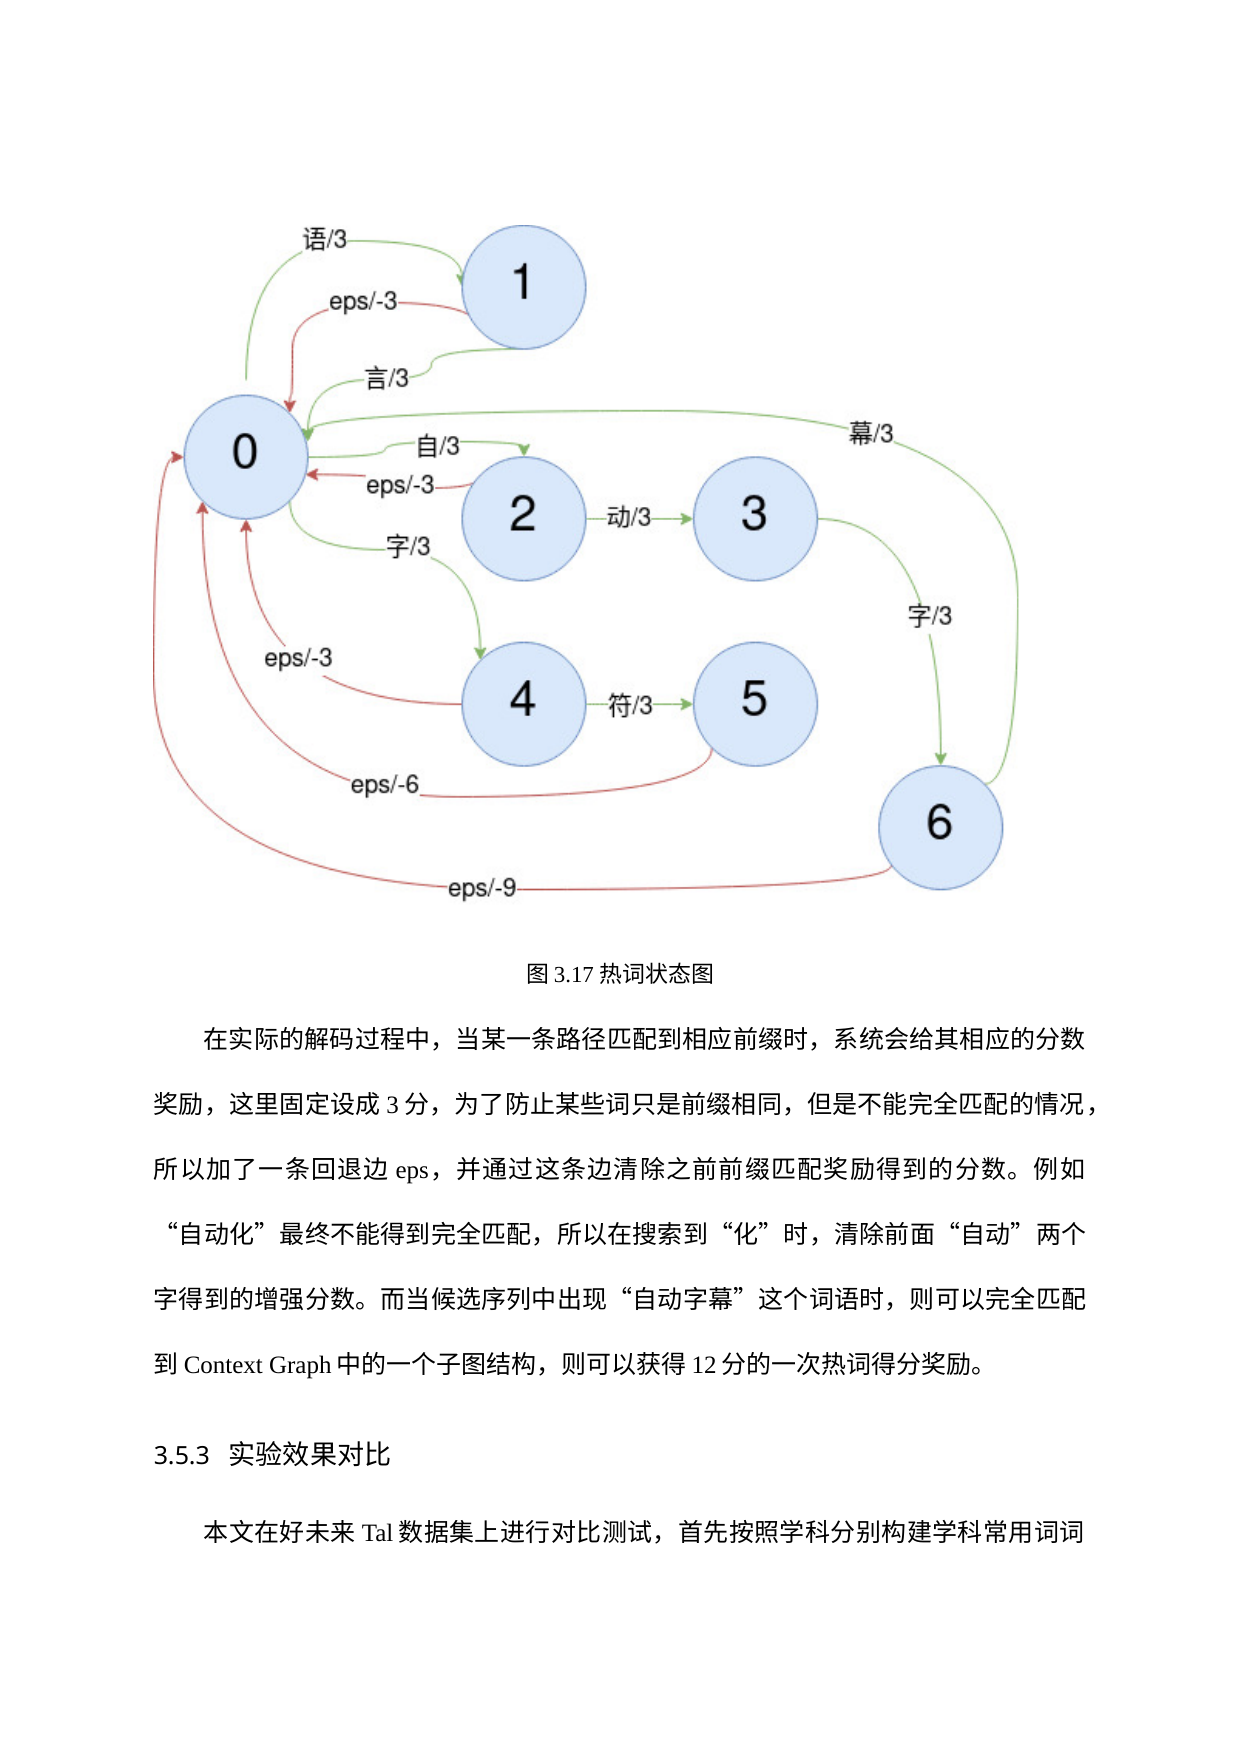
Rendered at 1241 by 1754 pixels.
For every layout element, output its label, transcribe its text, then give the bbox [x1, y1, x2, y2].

subtitle 实验效果对比 [153, 1420, 1087, 1485]
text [153, 1498, 1087, 1563]
text 图3.17 热词状态图 [153, 940, 1087, 1005]
text 在实际的解码过程中，当某一条路径匹配到相应前缀时，系统会给其相应的分数奖励，这里固定设成3分，为了防止某些词只是前缀相同，但是不能完全匹配的情况，所以加了一条回退边eps，并通过这条边清除之前前缀匹配奖励得到的分数。例如“自动化”最终不能得到完全匹配，所以在搜索到“化”时，清除前面“自动”两个字得到的增强分数。而当候选序列中出现“自动字幕”这个词语时，则可以完全匹配到Context Graph中的一个子图结构，则可以获得12分的一次热词得分奖励。 [153, 1005, 1087, 1395]
picture [153, 225, 1019, 906]
